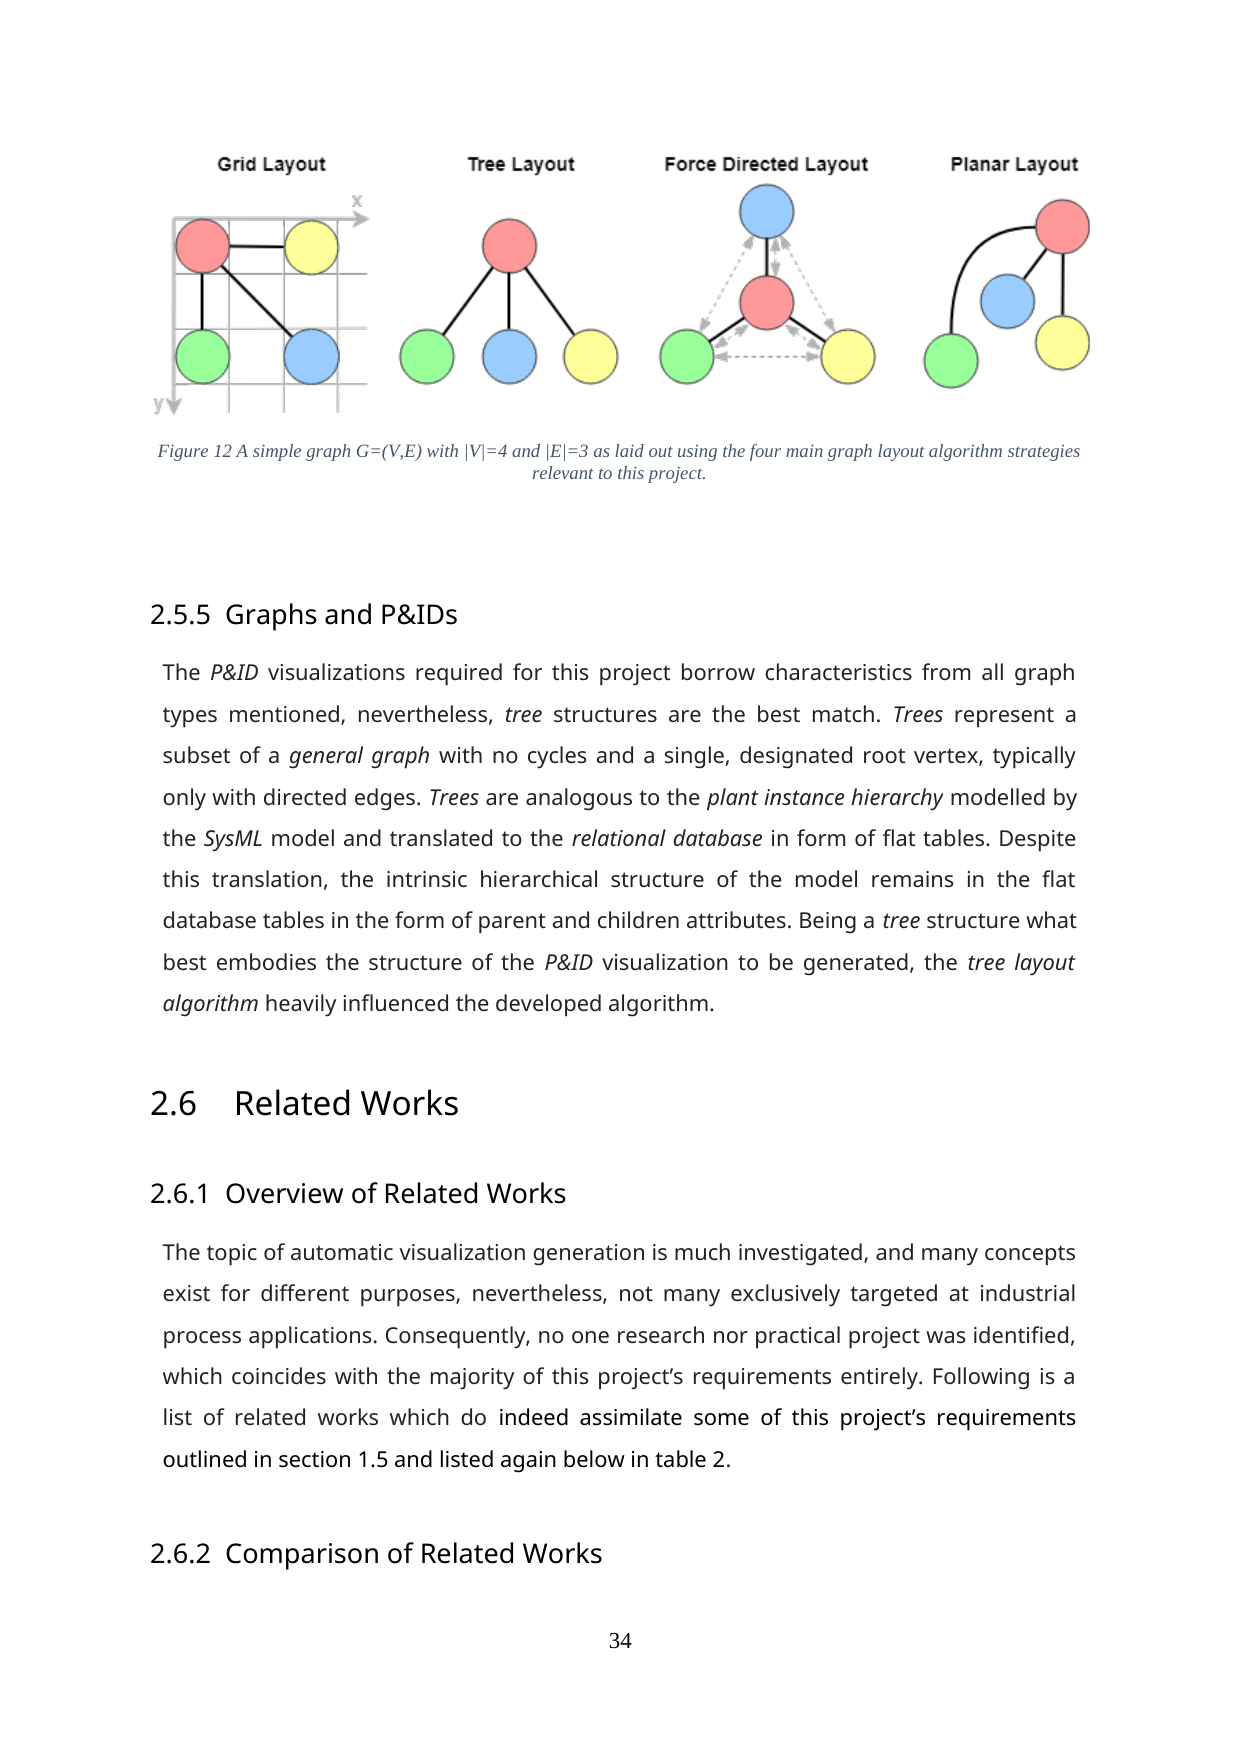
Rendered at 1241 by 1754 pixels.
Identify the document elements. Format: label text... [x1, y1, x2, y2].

text Comparison of Related Works [150, 1535, 1090, 1572]
text Graphs and P&IDs [150, 596, 1090, 632]
text The topic of automatic visualization generation is much investigated, and many concepts exist for different purposes, nevertheless, not many exclusively targeted at industrial process applications. Consequently, no one research nor practical project was identified, which coincides with the majority of this project’s requirements entirely. Following is a list of related works which do indeed assimilate some of this project’s requirements outlined in section 1.5 and listed again below in table 2. [162, 1246, 1077, 1372]
text Related Works [150, 1079, 1090, 1125]
text Overview of Related Works [150, 1175, 1090, 1212]
text Figure 12 A simple graph G=(V,E) with |V|=4 and |E|=3 as laid out using the four main graph layout algorithm strategies relevant to this project. [150, 440, 1090, 483]
text The topic of automatic visualization generation is much investigated, and many concepts exist for different purposes, nevertheless, not many exclusively targeted at industrial process applications. Consequently, no one research nor practical project was identified, which coincides with the majority of this project’s requirements entirely. Following is a list of related works which do indeed assimilate some of this project’s requirements outlined in section 1.5 and listed again below in table 2. [162, 1373, 1077, 1473]
picture [150, 150, 1091, 428]
text The P&ID visualizations required for this project borrow characteristics from all graph types mentioned, nevertheless, tree structures are the best match. Trees represent a subset of a general graph with no cycles and a single, designated root vertex, typically only with directed edges. Trees are analogous to the plant instance hierarchy modelled by the SysML model and translated to the relational database in form of flat tables. Despite this translation, the intrinsic hierarchical structure of the model remains in the flat database tables in the form of parent and children attributes. Being a tree structure what best embodies the structure of the P&ID visualization to be generated, the tree layout algorithm heavily influenced the developed algorithm. [162, 657, 1077, 844]
text The P&ID visualizations required for this project borrow characteristics from all graph types mentioned, nevertheless, tree structures are the best match. Trees represent a subset of a general graph with no cycles and a single, designated root vertex, typically only with directed edges. Trees are analogous to the plant instance hierarchy modelled by the SysML model and translated to the relational database in form of flat tables. Despite this translation, the intrinsic hierarchical structure of the model remains in the flat database tables in the form of parent and children attributes. Being a tree structure what best embodies the structure of the P&ID visualization to be generated, the tree layout algorithm heavily influenced the developed algorithm. [162, 877, 1077, 1018]
